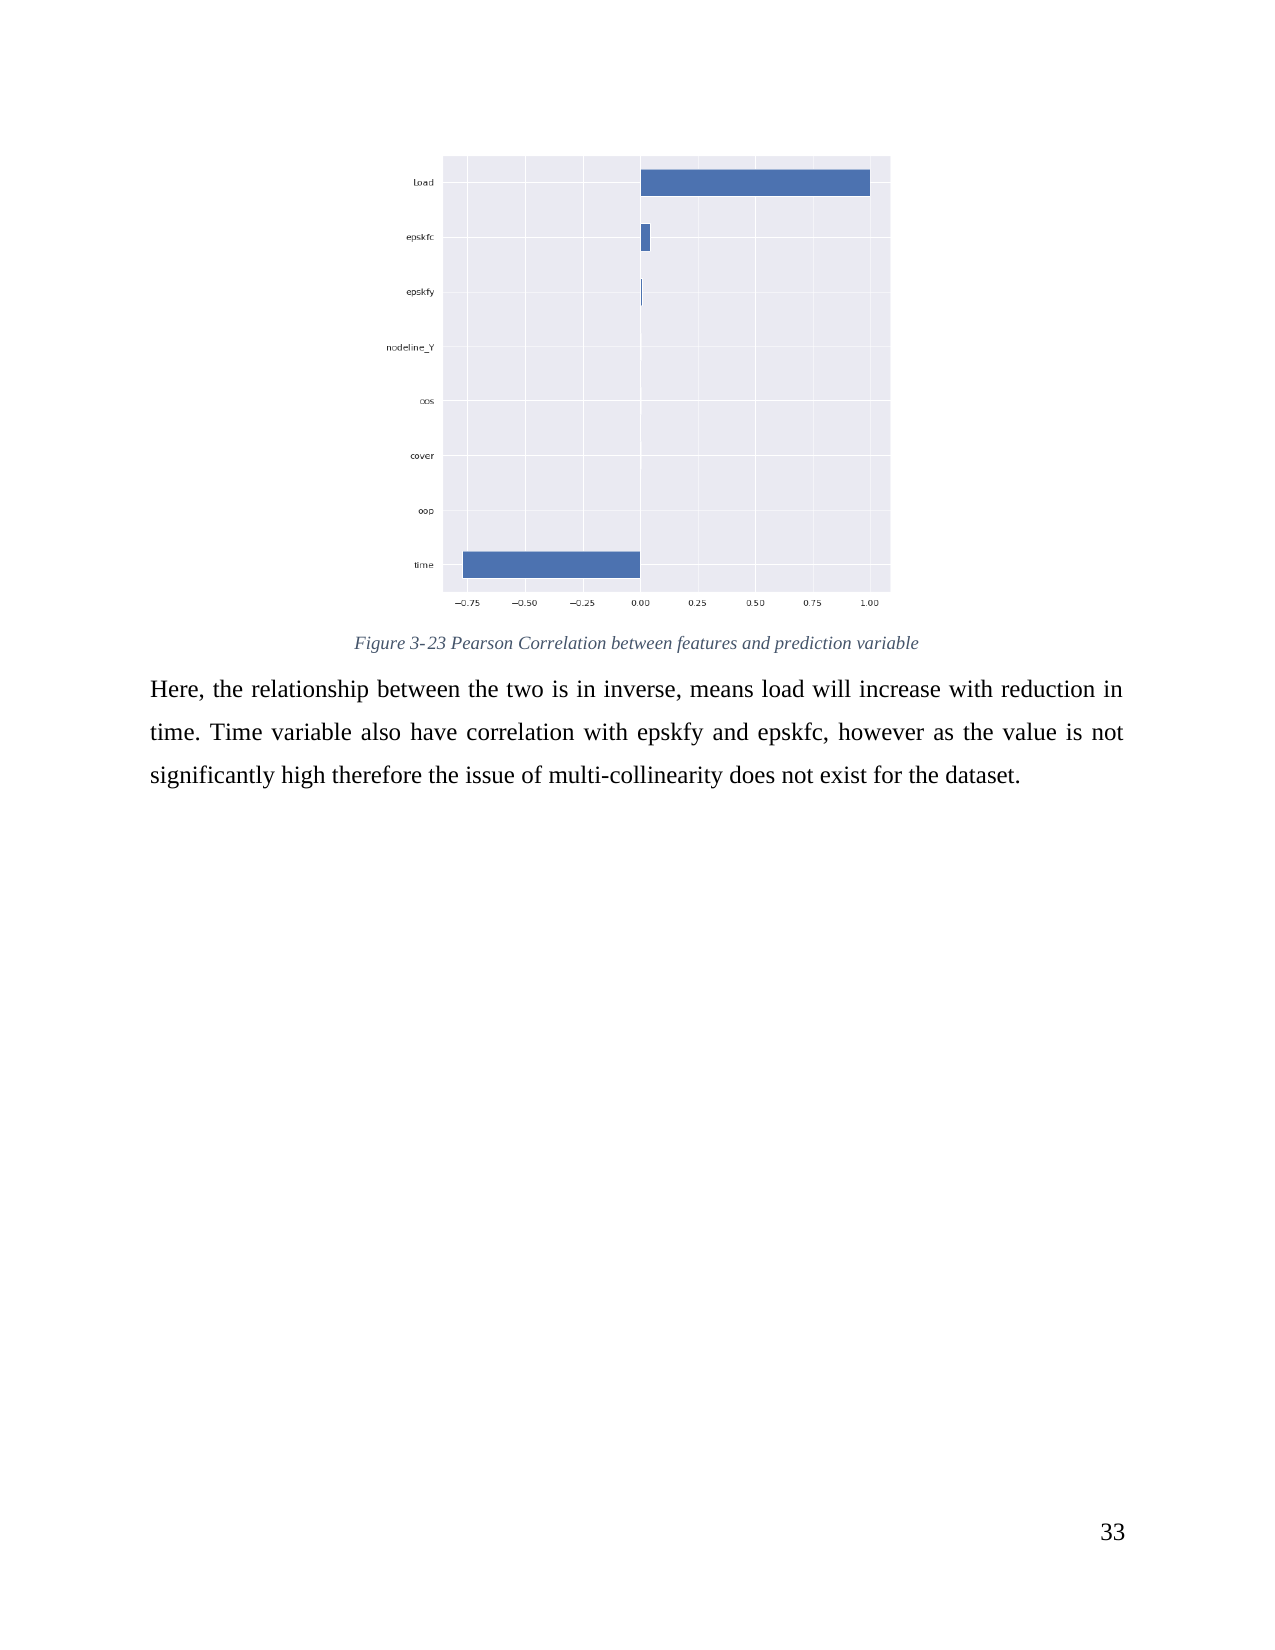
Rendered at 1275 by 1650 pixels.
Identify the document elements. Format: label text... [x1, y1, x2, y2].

picture [380, 150, 895, 613]
text Here, the relationship between the two is in inverse, means load will increase with reduction in time. Time variable also have correlation with epskfy and epskfc, however as the value is not significantly high therefore the issue of multi-collinearity does not exist for the dataset. [150, 674, 1125, 789]
